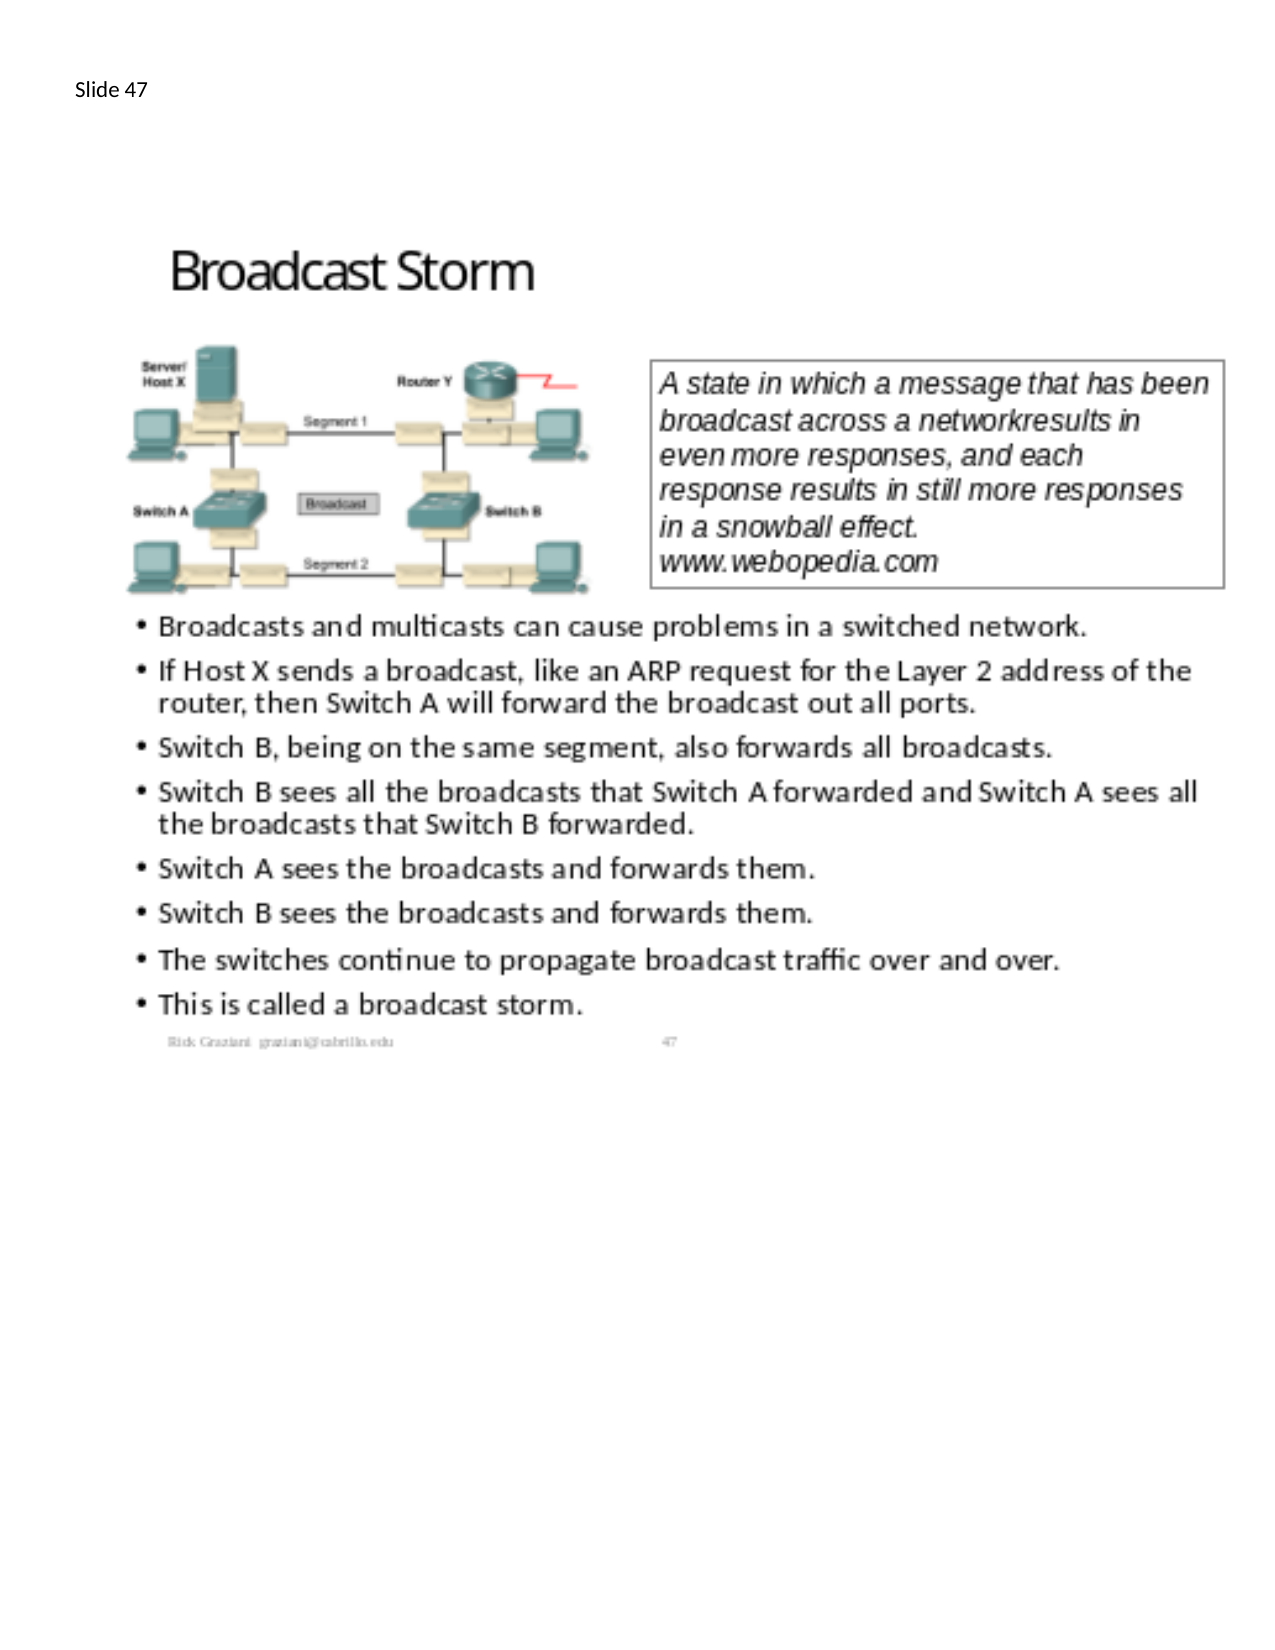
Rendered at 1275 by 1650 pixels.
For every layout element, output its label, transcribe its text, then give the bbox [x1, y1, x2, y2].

text Slide 47 [75, 75, 1200, 103]
